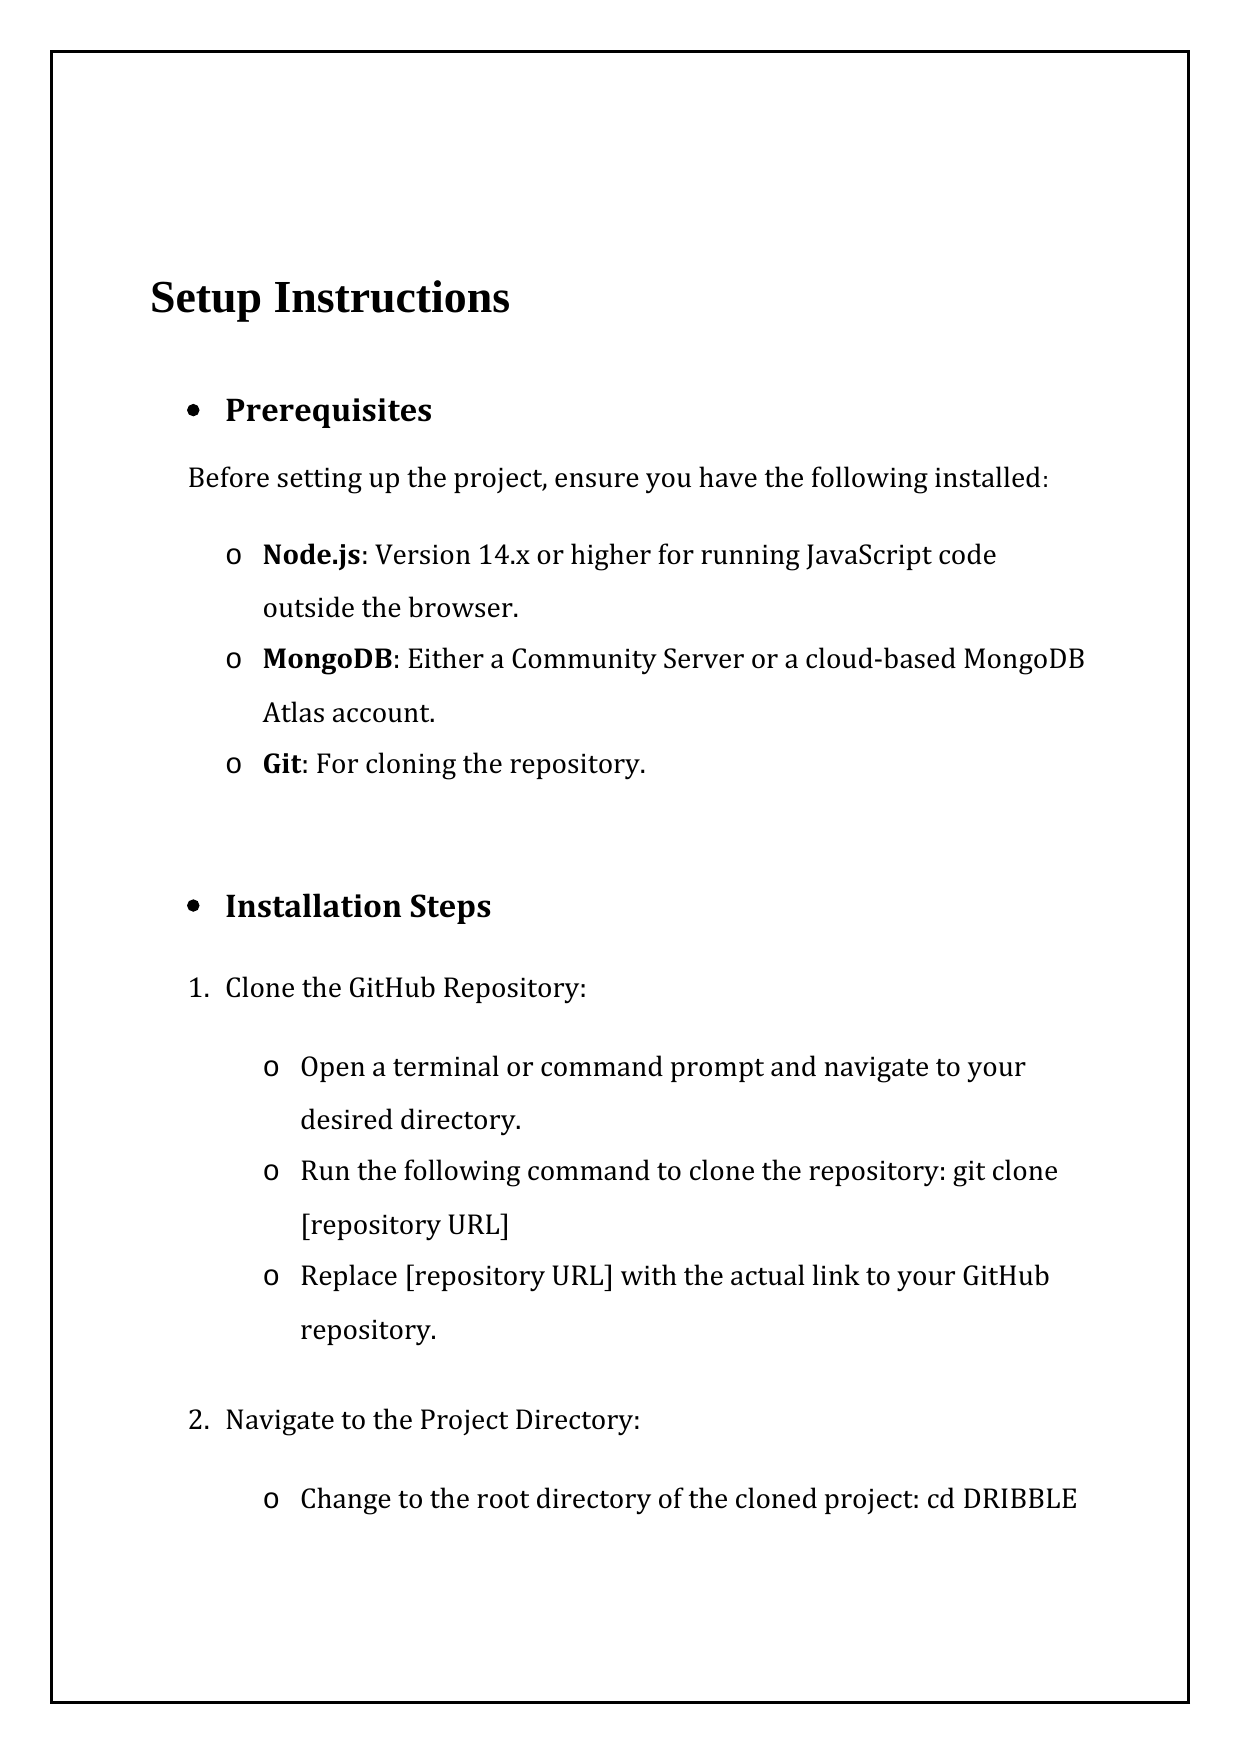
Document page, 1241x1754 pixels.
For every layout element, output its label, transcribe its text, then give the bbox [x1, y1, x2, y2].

list Git: For cloning the repository. [225, 746, 1090, 782]
list Clone the GitHub Repository: [187, 970, 1090, 1004]
list Replace [repository URL] with the actual link to your GitHub repository. [262, 1258, 1090, 1346]
list MongoDB: Either a Community Server or a cloud-based MongoDB Atlas account. [225, 641, 1090, 729]
list Change to the root directory of the cloned project: cd DRIBBLE [262, 1480, 1090, 1517]
list Open a terminal or command prompt and navigate to your desired directory. [262, 1048, 1090, 1136]
list Prerequisites [187, 390, 1090, 429]
subtitle Installation Steps [187, 886, 1090, 925]
list Node.js: Version 14.x or higher for running JavaScript code outside the browser. [225, 536, 1090, 624]
text Setup Instructions [150, 269, 1090, 322]
list Run the following command to clone the repository: git clone [repository URL] [262, 1153, 1090, 1241]
list Navigate to the Project Directory: [187, 1402, 1090, 1436]
text Before setting up the project, ensure you have the following installed: [150, 460, 1090, 494]
